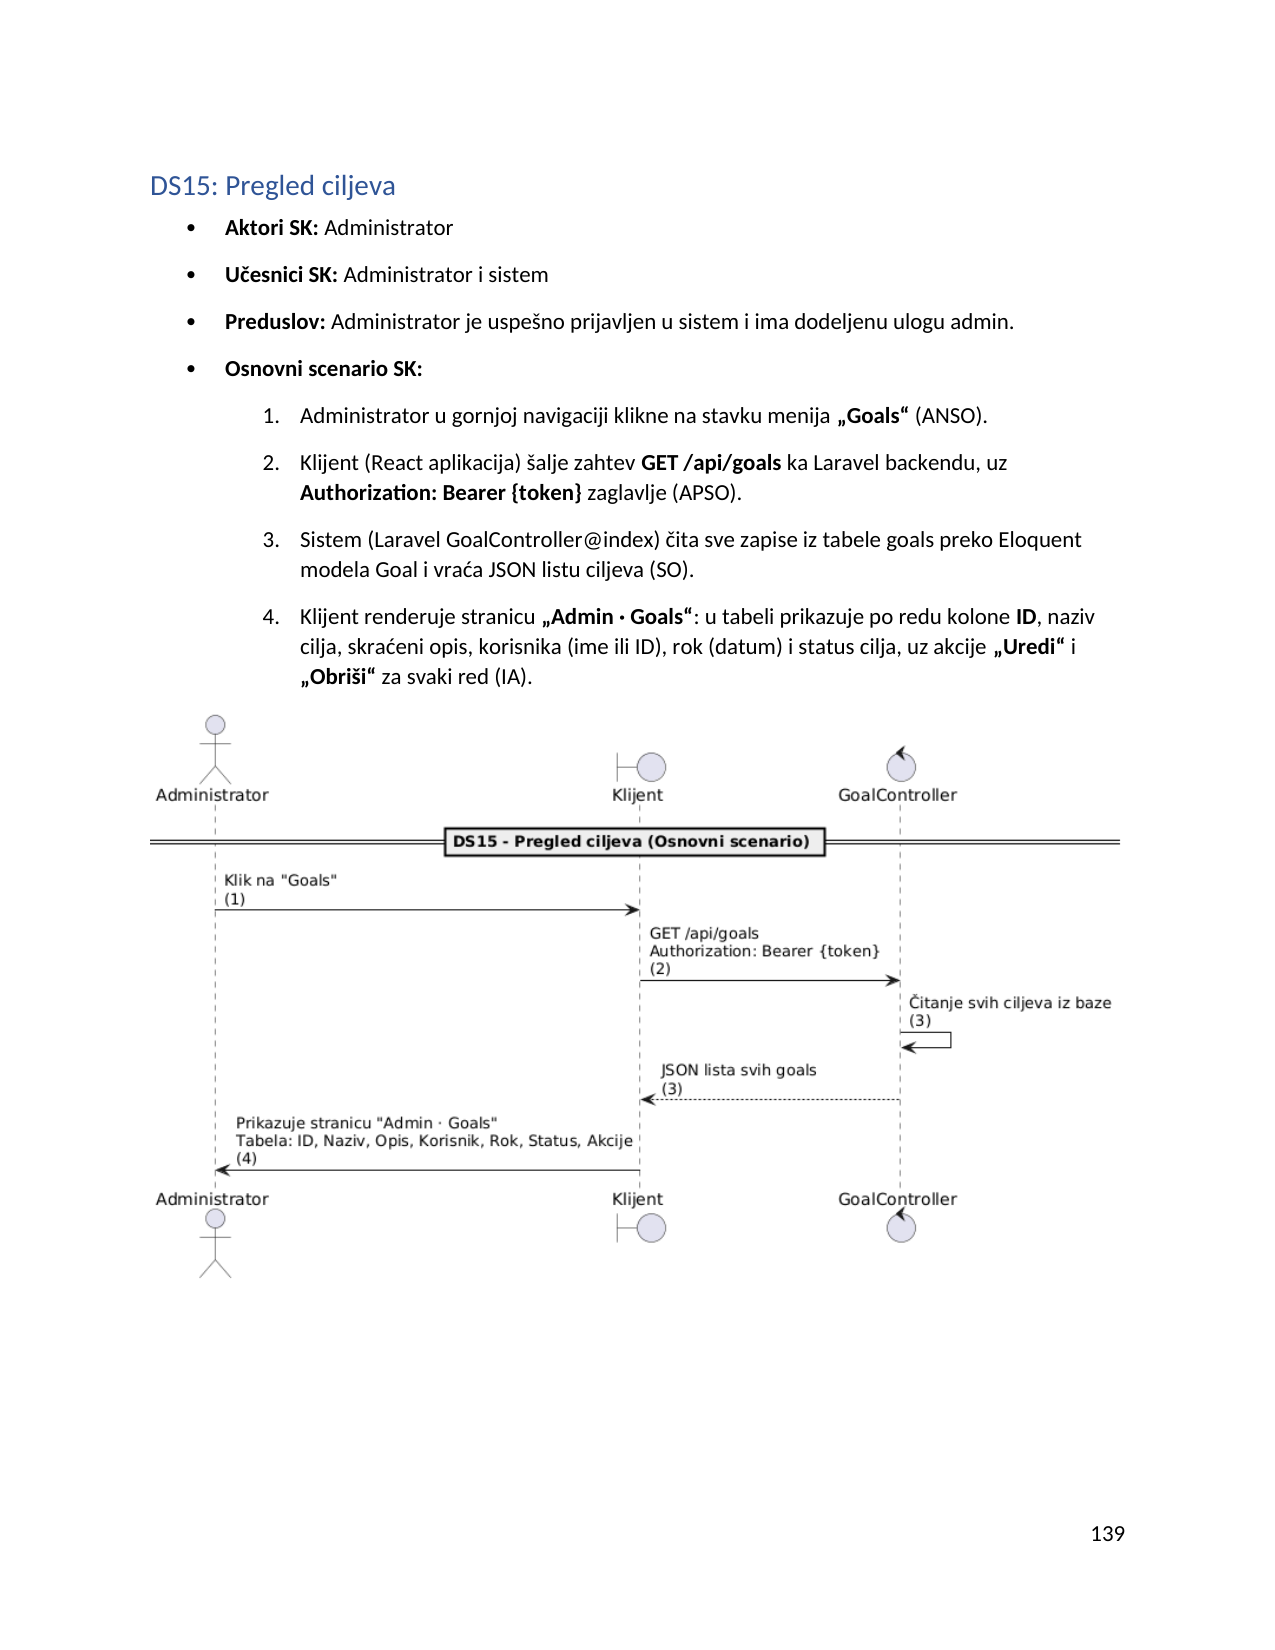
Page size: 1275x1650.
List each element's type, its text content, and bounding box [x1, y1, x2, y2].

list Administrator u gornjoj navigaciji klikne na stavku menija „Goals“ (ANSO). [262, 401, 1125, 429]
list Osnovni scenario SK: [187, 354, 1125, 382]
list Učesnici SK: Administrator i sistem [187, 260, 1125, 288]
list Klijent renderuje stranicu „Admin · Goals“: u tabeli prikazuje po redu kolone ID, naziv cilja, skraćeni opis, korisnika (ime ili ID), rok (datum) i status cilja, uz akcije „Uredi“ i „Obriši“ za svaki red (IA). [262, 602, 1125, 690]
list Klijent (React aplikacija) šalje zahtev GET /api/goals ka Laravel backendu, uz Authorization: Bearer {token} zaglavlje (APSO). [262, 448, 1125, 506]
list Sistem (Laravel GoalController@index) čita sve zapise iz tabele goals preko Eloquent modela Goal i vraća JSON listu ciljeva (SO). [262, 525, 1125, 583]
list Preduslov: Administrator je uspešno prijavljen u sistem i ima dodeljenu ulogu admin. [187, 307, 1125, 335]
picture [150, 709, 1125, 1284]
list Aktori SK: Administrator [187, 213, 1125, 241]
subtitle DS15: Pregled ciljeva [150, 167, 1125, 202]
